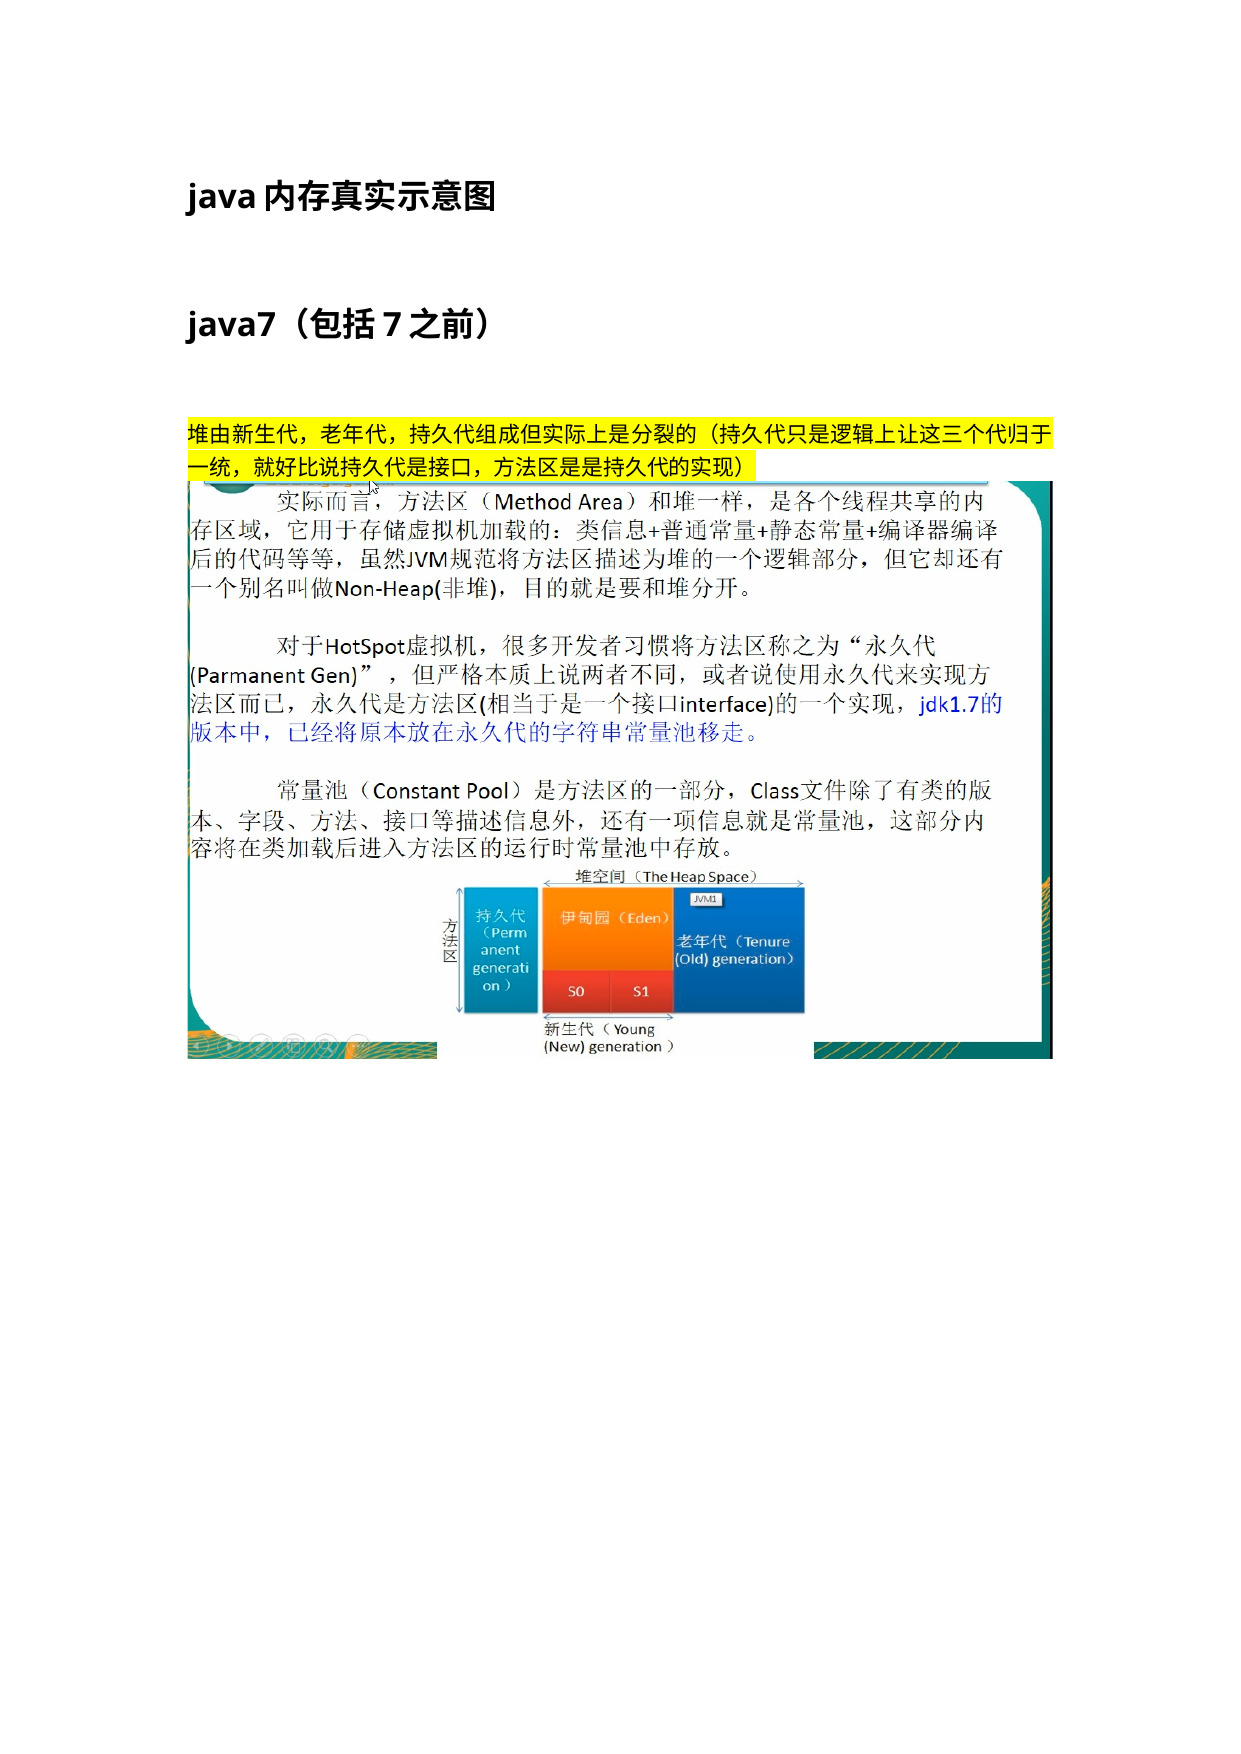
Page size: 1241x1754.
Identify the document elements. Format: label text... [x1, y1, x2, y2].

subtitle java7（包括7之前） [187, 289, 1053, 354]
subtitle java内存真实示意图 [187, 162, 1053, 227]
picture [187, 481, 1053, 1059]
text 堆由新生代，老年代，持久代组成但实际上是分裂的（持久代只是逻辑上让这三个代归于一统，就好比说持久代是接口，方法区是是持久代的实现） [187, 417, 1053, 481]
